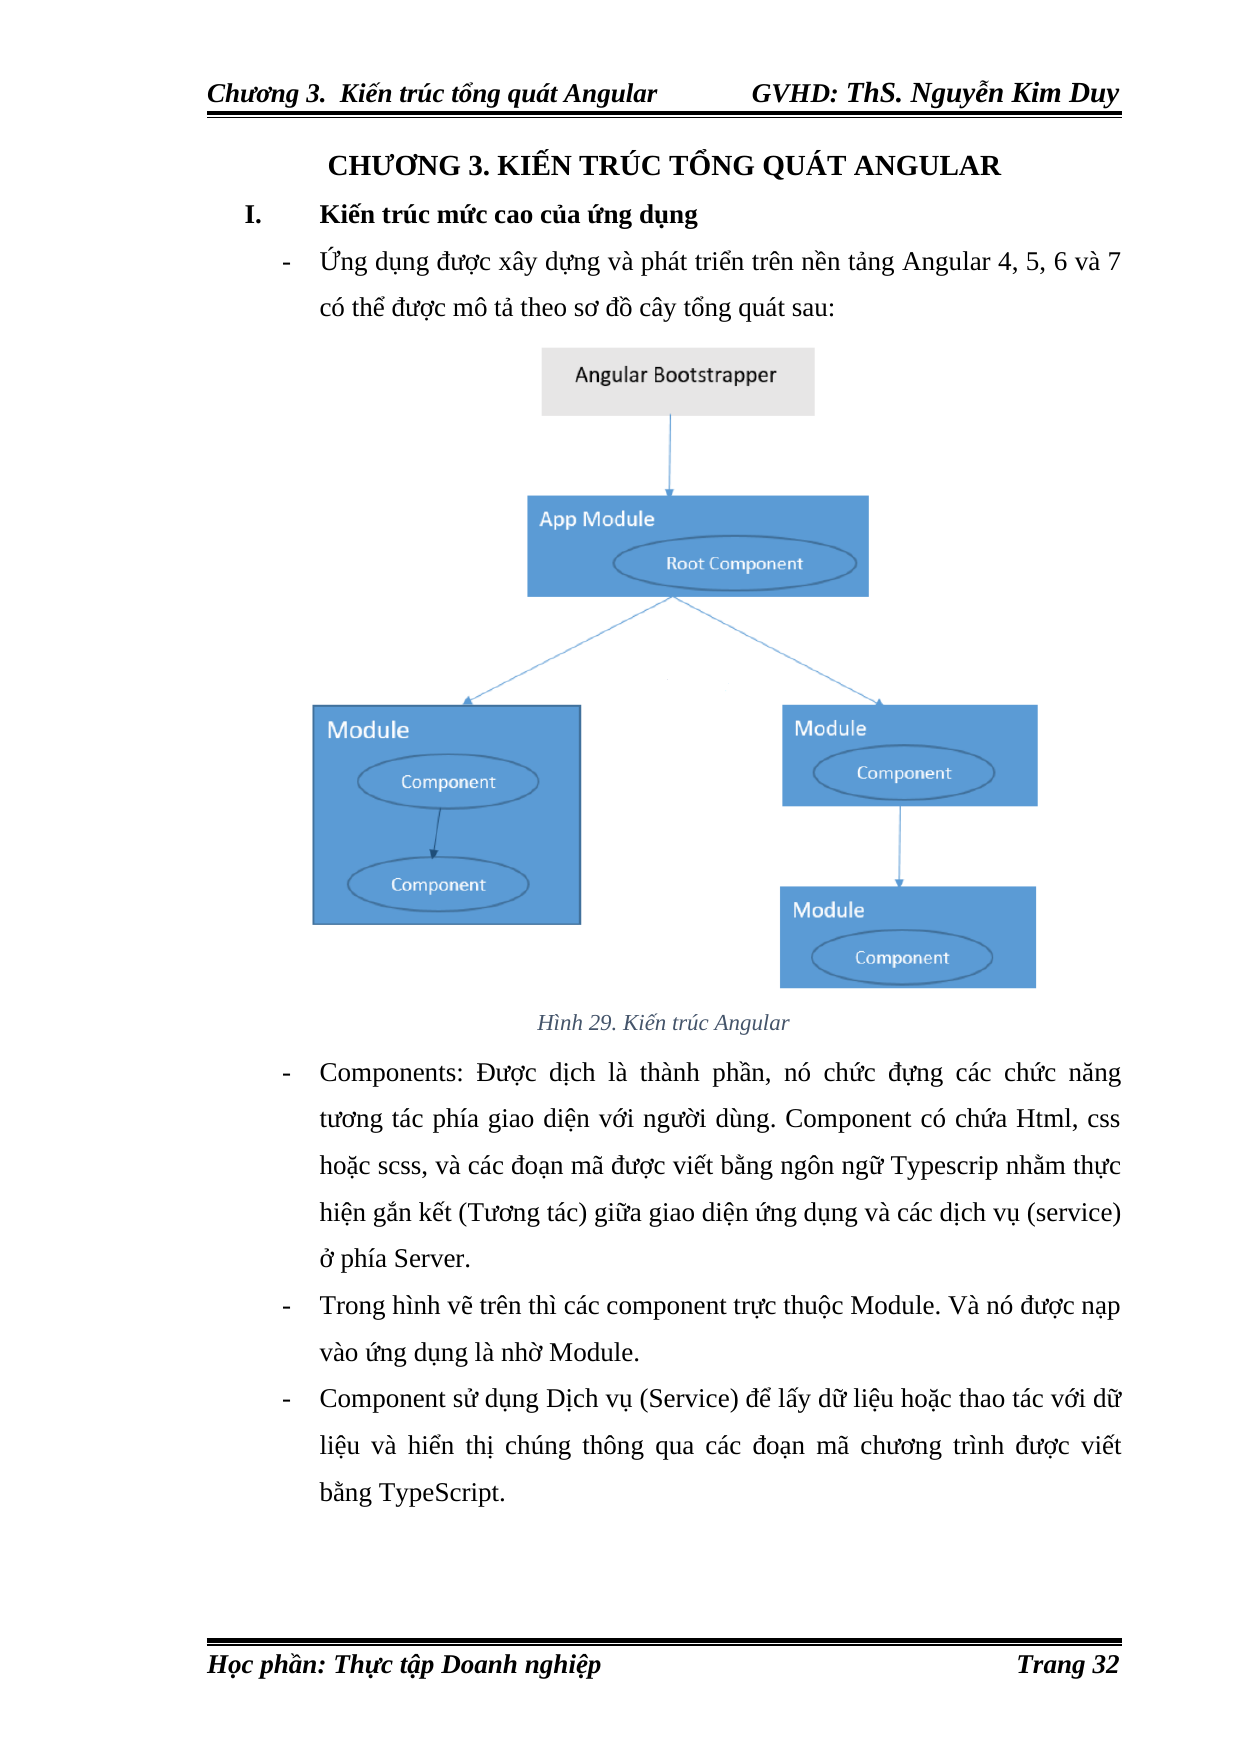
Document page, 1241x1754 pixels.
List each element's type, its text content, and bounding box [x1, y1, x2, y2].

list Trong hình vẽ trên thì các component trực thuộc Module. Và nó được nạp vào ứng dụng là nhờ Module. [282, 1289, 1122, 1367]
list Kiến trúc mức cao của ứng dụng [244, 198, 1122, 229]
list Component sử dụng Dịch vụ (Service) để lấy dữ liệu hoặc thao tác với dữ liệu và hiển thị chúng thông qua các đoạn mã chương trình được viết bằng TypeScript. [282, 1382, 1122, 1507]
list Ứng dụng được xây dựng và phát triển trên nền tảng Angular 4, 5, 6 và 7 có thể được mô tả theo sơ đồ cây tổng quát sau: [282, 245, 1122, 322]
picture [307, 338, 1060, 992]
list CHƯƠNG 3. KIẾN TRÚC TỔNG QUÁT ANGULAR [207, 148, 1122, 181]
list Components: Được dịch là thành phần, nó chức đựng các chức năng tương tác phía giao diện với người dùng. Component có chứa Html, css hoặc scss, và các đoạn mã được viết bằng ngôn ngữ Typescrip nhằm thực hiện gắn kết (Tương tác) giữa giao diện ứng dụng và các dịch vụ (service) ở phía Server. [282, 1056, 1122, 1274]
